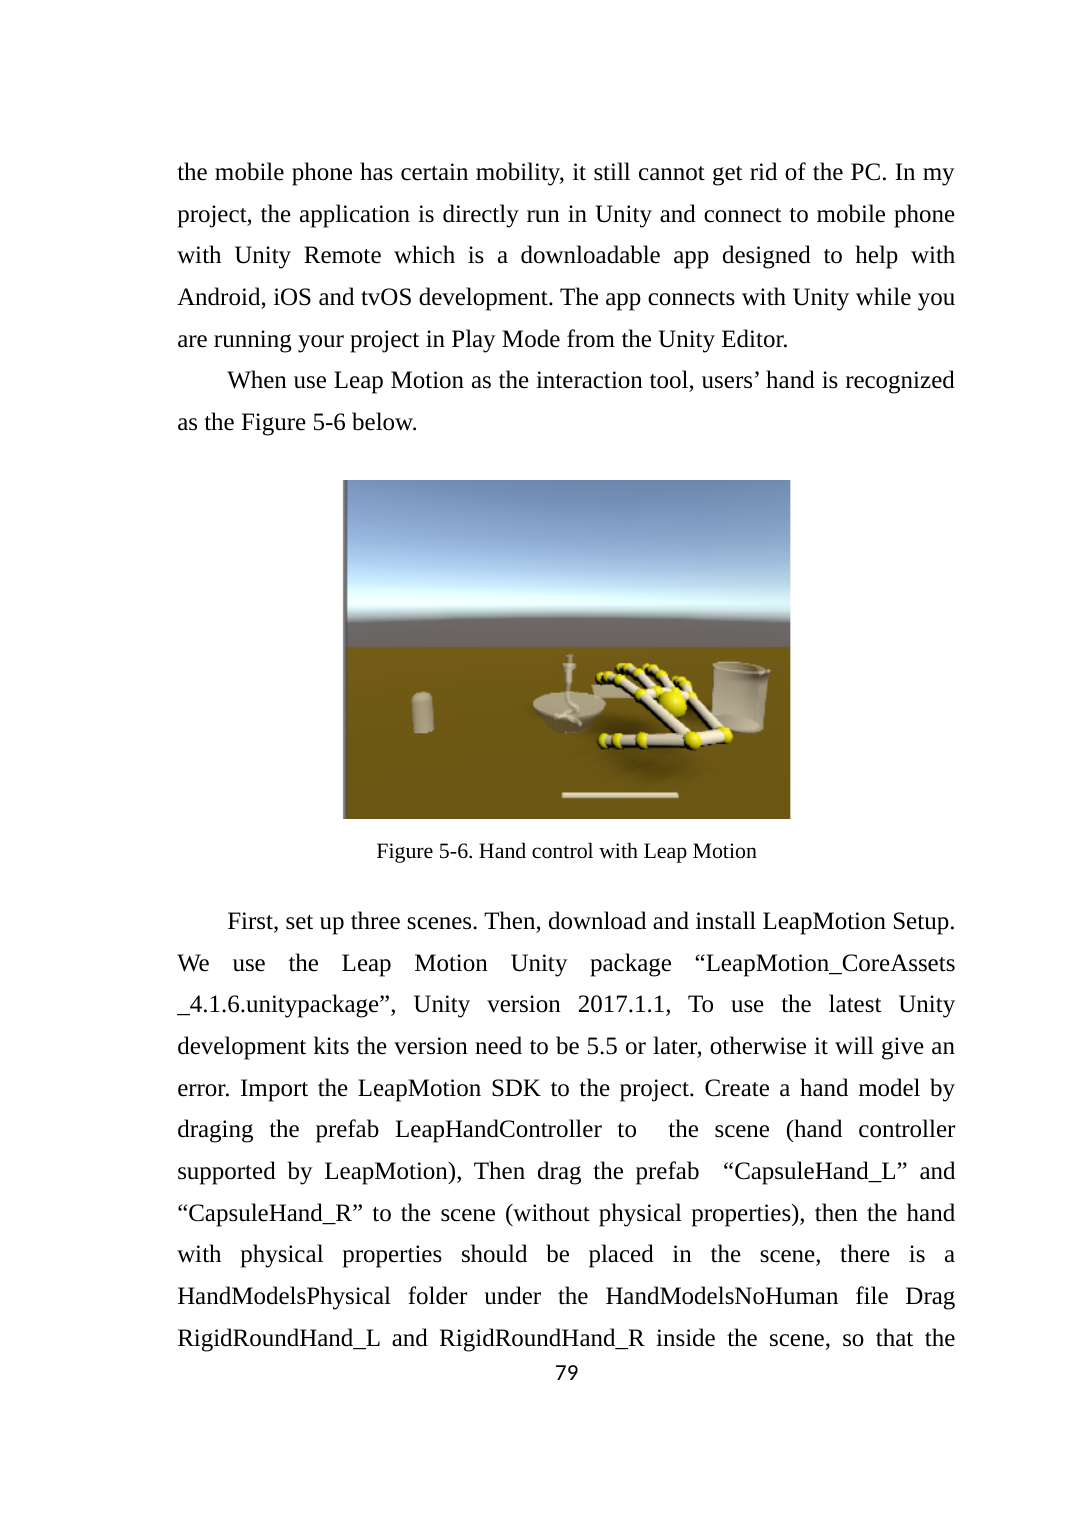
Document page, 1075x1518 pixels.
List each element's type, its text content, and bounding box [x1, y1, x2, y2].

text When use Leap Motion as the interaction tool, users’ hand is recognized as the Figure 5-6 below. [177, 355, 956, 439]
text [177, 147, 956, 355]
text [177, 896, 956, 1354]
text Figure 5-6. Hand control with Leap Motion [177, 838, 956, 863]
picture [342, 480, 791, 819]
